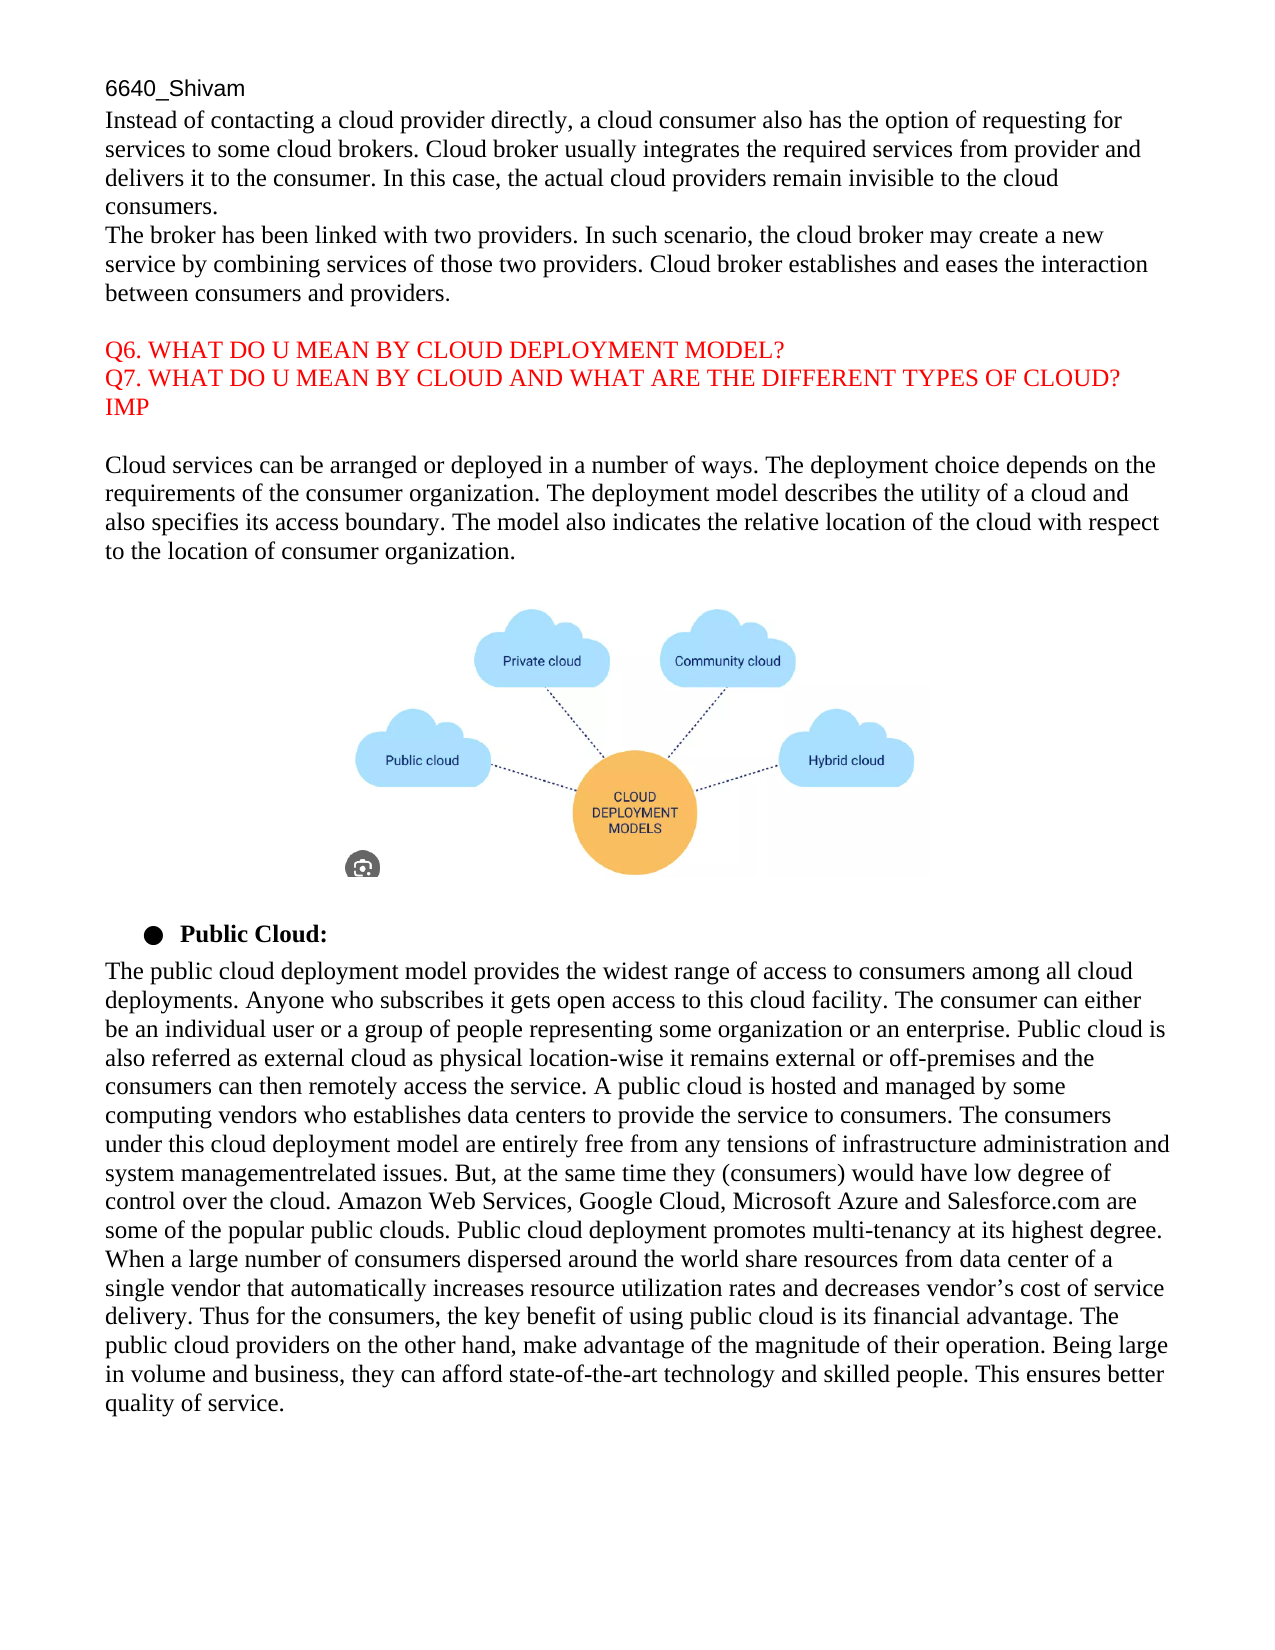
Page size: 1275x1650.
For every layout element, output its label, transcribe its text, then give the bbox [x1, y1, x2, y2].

text Q7. WHAT DO U MEAN BY CLOUD AND WHAT ARE THE DIFFERENT TYPES OF CLOUD? IMP [105, 363, 1170, 421]
text Q6. WHAT DO U MEAN BY CLOUD DEPLOYMENT MODEL? [105, 335, 1170, 363]
text The broker has been linked with two providers. In such scenario, the cloud broker may create a new service by combining services of those two providers. Cloud broker establishes and eases the interaction between consumers and providers. [105, 220, 1170, 307]
picture [345, 593, 930, 877]
list Public Cloud: [142, 905, 1170, 956]
text Instead of contacting a cloud provider directly, a cloud consumer also has the option of requesting for services to some cloud brokers. Cloud broker usually integrates the required services from provider and delivers it to the consumer. In this case, the actual cloud providers remain invisible to the cloud consumers. [105, 105, 1170, 220]
text Cloud services can be arranged or deployed in a number of ways. The deployment choice depends on the requirements of the consumer organization. The deployment model describes the utility of a cloud and also specifies its access boundary. The model also indicates the relative location of the cloud with respect to the location of consumer organization. [105, 450, 1170, 565]
text The public cloud deployment model provides the widest range of access to consumers among all cloud deployments. Anyone who subscribes it gets open access to this cloud facility. The consumer can either be an individual user or a group of people representing some organization or an enterprise. Public cloud is also referred as external cloud as physical location-wise it remains external or off-premises and the consumers can then remotely access the service. A public cloud is hosted and managed by some computing vendors who establishes data centers to provide the service to consumers. The consumers under this cloud deployment model are entirely free from any tensions of infrastructure administration and system managementrelated issues. But, at the same time they (consumers) would have low degree of control over the cloud. Amazon Web Services, Google Cloud, Microsoft Azure and Salesforce.com are some of the popular public clouds. Public cloud deployment promotes multi-tenancy at its highest degree. When a large number of consumers dispersed around the world share resources from data center of a single vendor that automatically increases resource utilization rates and decreases vendor’s cost of service delivery. Thus for the consumers, the key benefit of using public cloud is its financial advantage. The public cloud providers on the other hand, make advantage of the magnitude of their operation. Being large in volume and business, they can afford state-of-the-art technology and skilled people. This ensures better quality of service. [105, 956, 1170, 1416]
